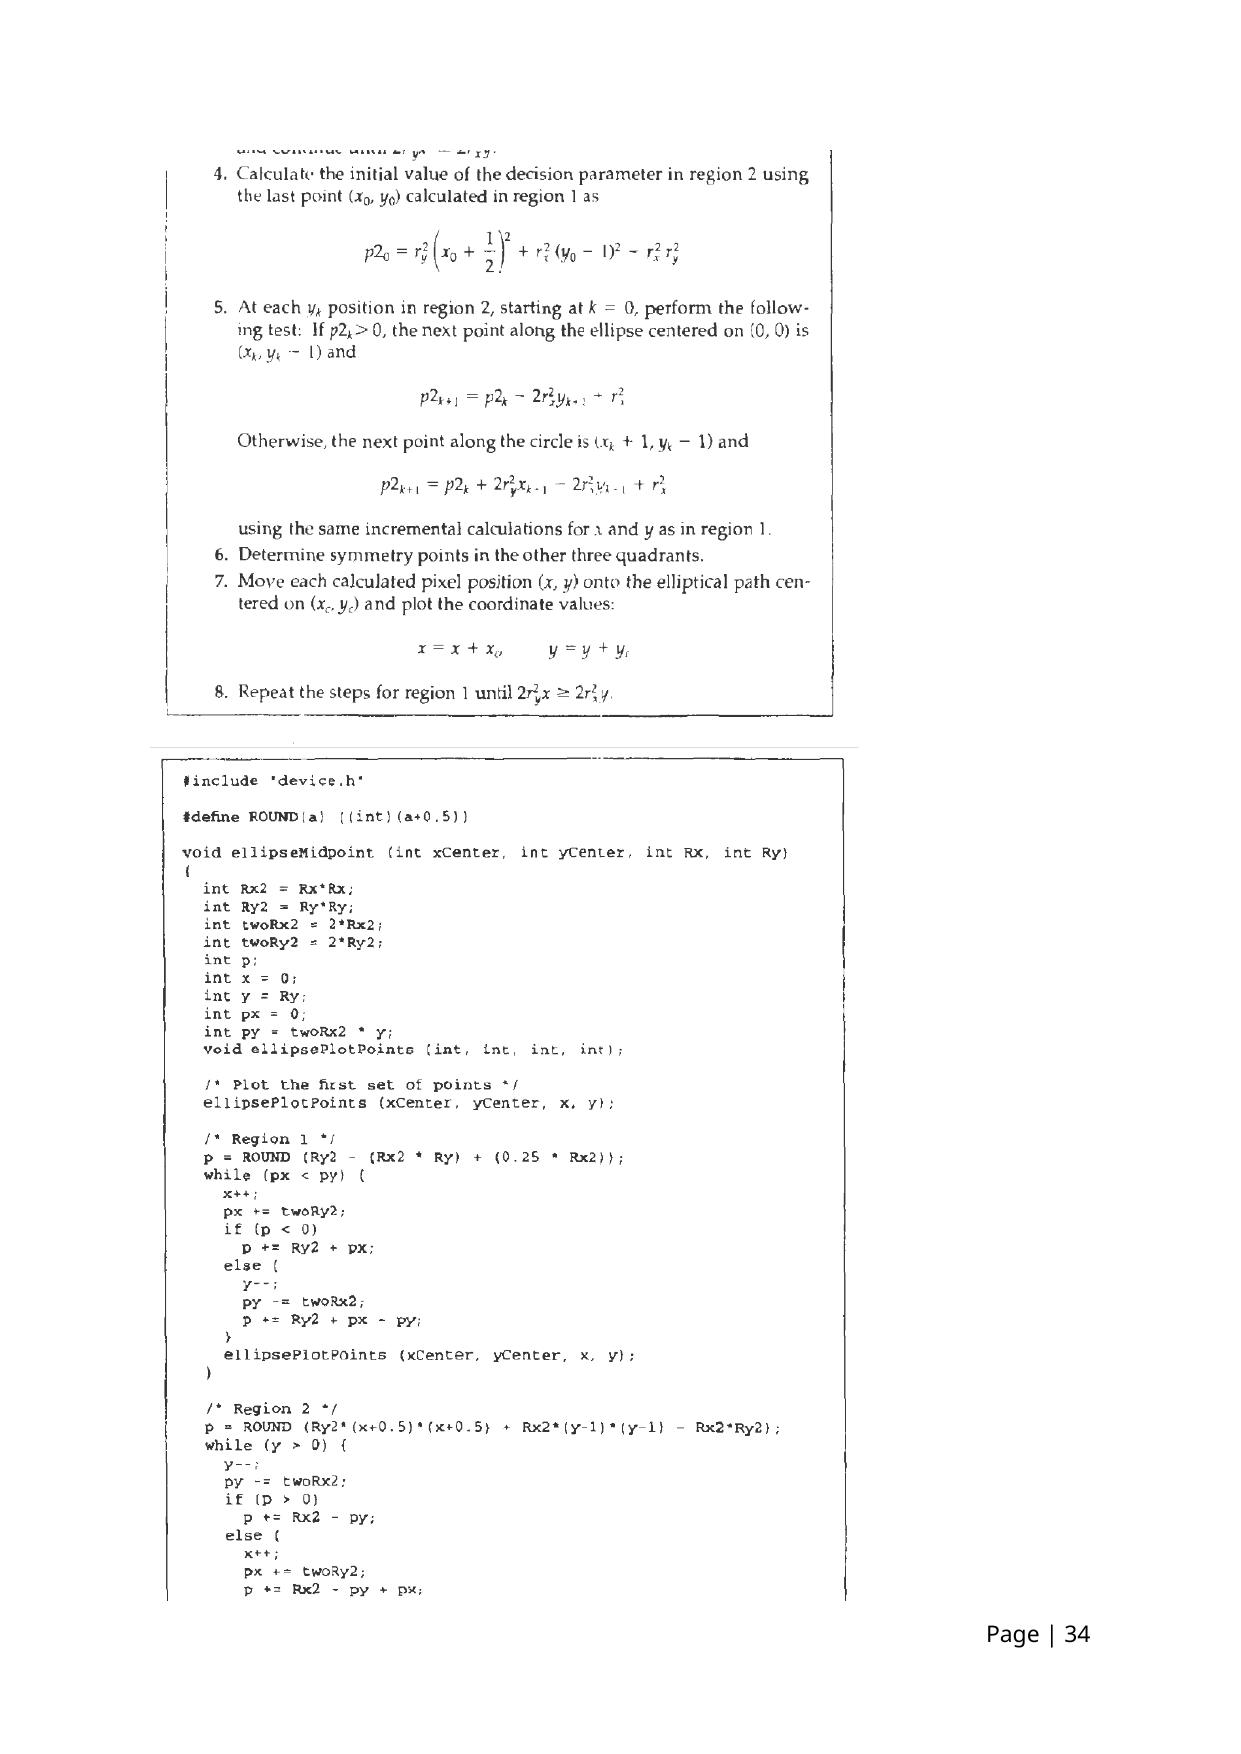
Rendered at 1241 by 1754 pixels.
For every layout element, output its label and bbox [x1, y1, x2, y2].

picture [150, 150, 859, 724]
picture [150, 742, 859, 1601]
